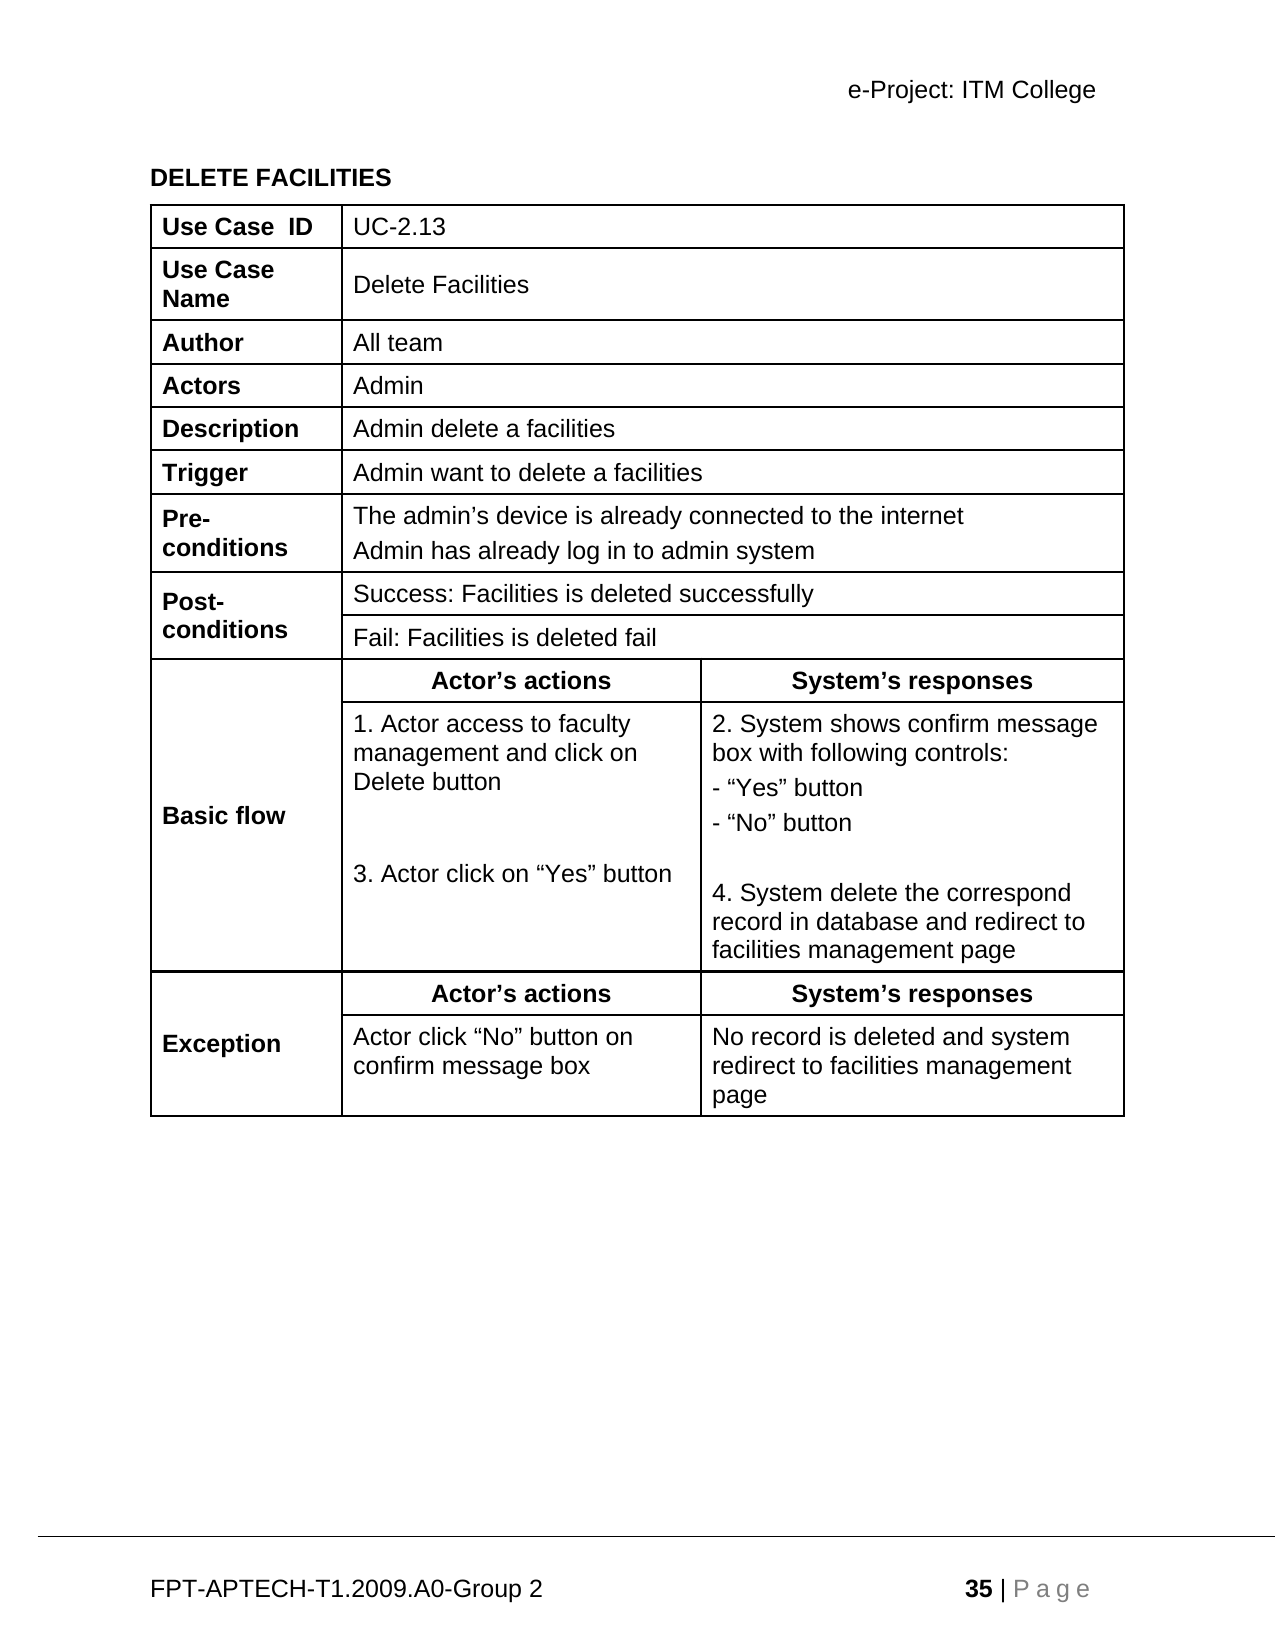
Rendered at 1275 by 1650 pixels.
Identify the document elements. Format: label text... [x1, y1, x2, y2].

table_cell Use Case Name [152, 249, 341, 319]
table_header UC-2.13 [343, 206, 1123, 247]
table_cell Description [152, 408, 341, 449]
table_cell System’s responses [702, 973, 1123, 1014]
table_cell Actor click “No” button on confirm message box [343, 1016, 700, 1114]
table_cell Fail: Facilities is deleted fail [343, 616, 1123, 657]
table_cell Post-conditions [152, 573, 341, 657]
table_cell Author [152, 321, 341, 362]
table_cell 2. System shows confirm message box with following controls: - “Yes” button - “No” button 4. System delete the correspond record in database and redirect to facilities management page [702, 703, 1123, 970]
table_header Use Case ID [152, 206, 341, 247]
table_cell Actors [152, 365, 341, 406]
table_cell Delete Facilities [343, 249, 1123, 319]
table_cell No record is deleted and system redirect to facilities management page [702, 1016, 1123, 1114]
table_cell The admin’s device is already connected to the internet Admin has already log in to admin system [343, 495, 1123, 571]
table_cell Admin delete a facilities [343, 408, 1123, 449]
table_cell Basic flow [152, 660, 341, 970]
table_cell Exception [152, 973, 341, 1114]
table_cell 1. Actor access to faculty management and click on Delete button 3. Actor click on “Yes” button [343, 703, 700, 970]
table_cell Success: Facilities is deleted successfully [343, 573, 1123, 614]
table_cell System’s responses [702, 660, 1123, 701]
table_cell Actor’s actions [343, 973, 700, 1014]
table_cell Actor’s actions [343, 660, 700, 701]
table_cell Pre-conditions [152, 495, 341, 571]
table_cell Admin want to delete a facilities [343, 451, 1123, 492]
table_cell Trigger [152, 451, 341, 492]
subtitle DELETE FACILITIES [150, 162, 1125, 191]
table_cell All team [343, 321, 1123, 362]
table_cell Admin [343, 365, 1123, 406]
